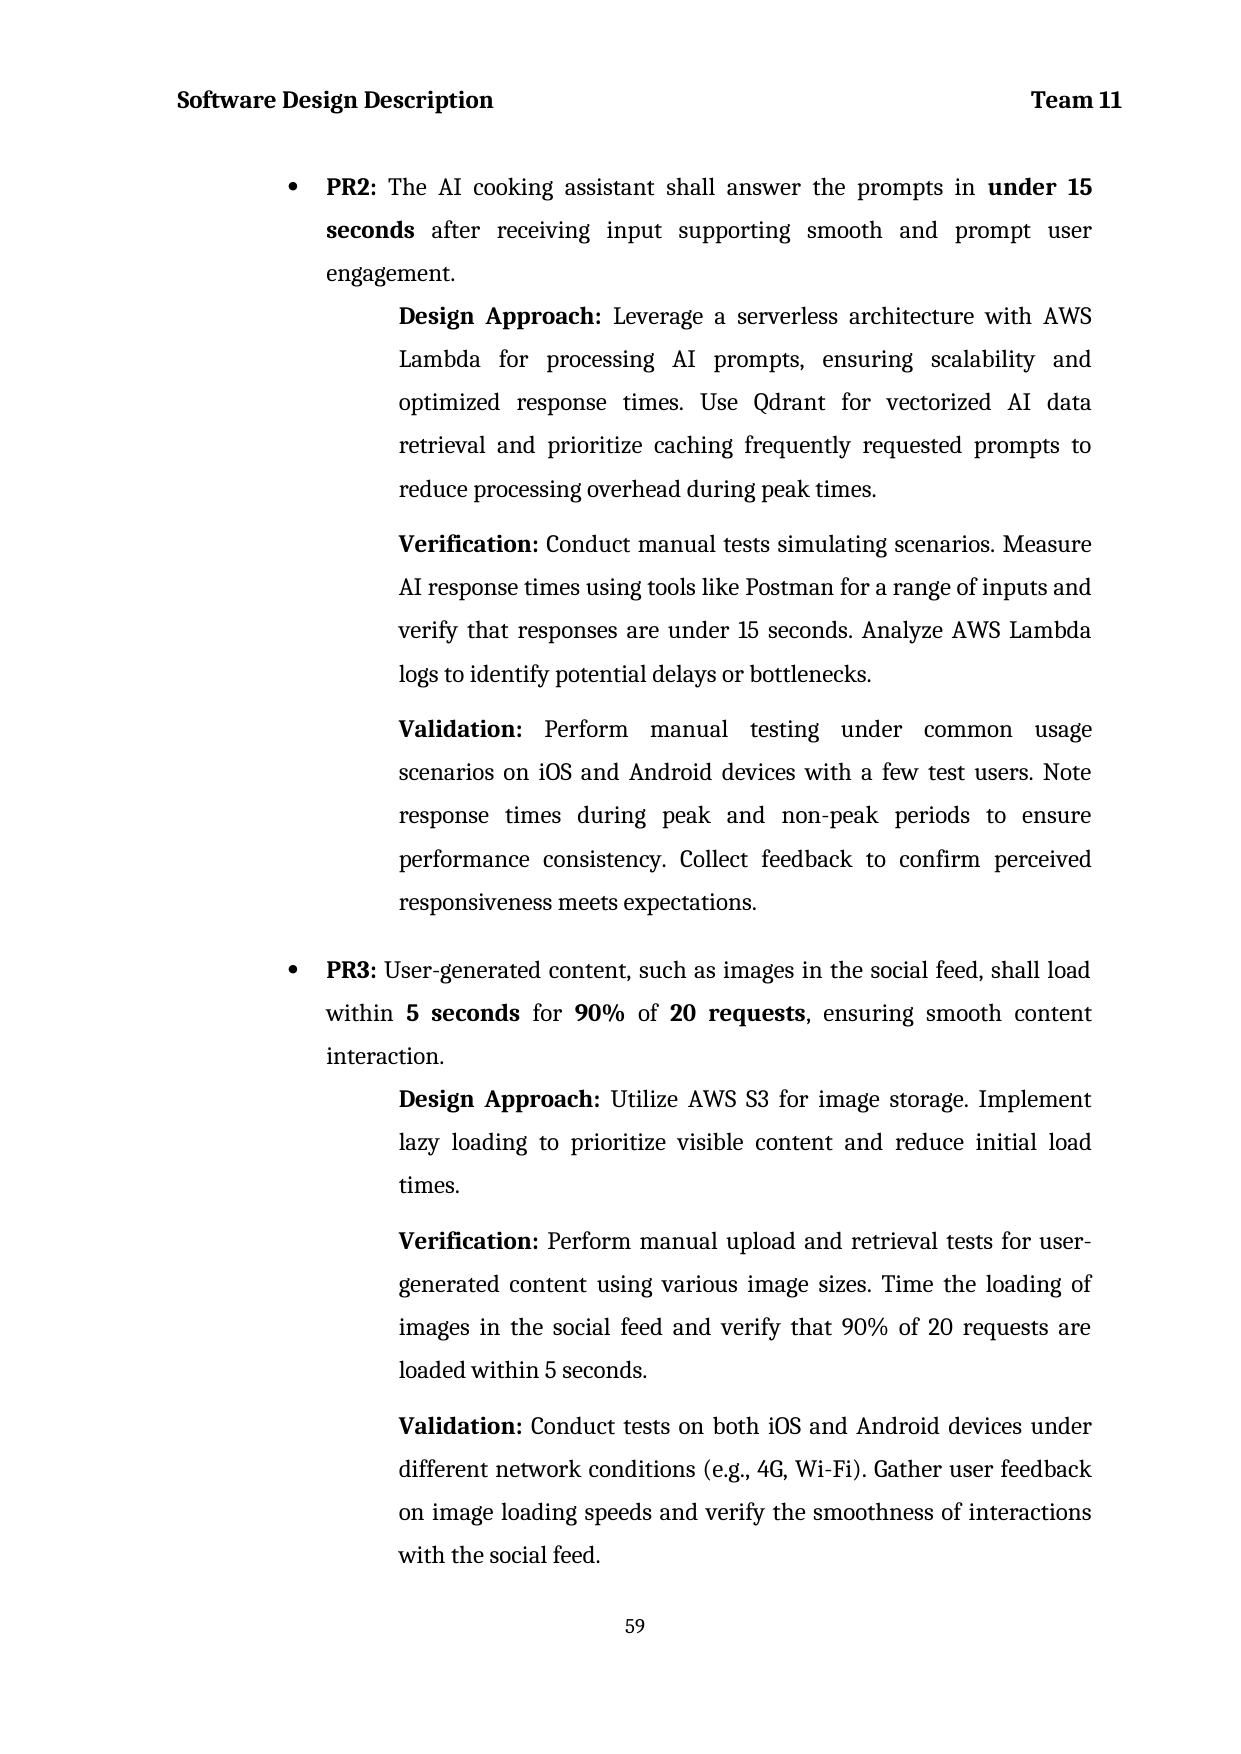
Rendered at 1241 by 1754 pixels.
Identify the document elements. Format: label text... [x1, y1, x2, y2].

text Verification: Conduct manual tests simulating scenarios. Measure AI response times using tools like Postman for a range of inputs and verify that responses are under 15 seconds. Analyze AWS Lambda logs to identify potential delays or bottlenecks. [398, 530, 1092, 688]
text Validation: Perform manual testing under common usage scenarios on iOS and Android devices with a few test users. Note response times during peak and non-peak periods to ensure performance consistency. Collect feedback to confirm perceived responsiveness meets expectations. [398, 715, 1092, 916]
list PR2: The AI cooking assistant shall answer the prompts in under 15 seconds after receiving input supporting smooth and prompt user engagement. [288, 173, 1092, 288]
list Design Approach: Leverage a serverless architecture with AWS Lambda for processing AI prompts, ensuring scalability and optimized response times. Use Qdrant for vectorized AI data retrieval and prioritize caching frequently requested prompts to reduce processing overhead during peak times. [398, 302, 1092, 503]
list Design Approach: Utilize AWS S3 for image storage. Implement lazy loading to prioritize visible content and reduce initial load times. [398, 1085, 1092, 1200]
text Validation: Conduct tests on both iOS and Android devices under different network conditions (e.g., 4G, Wi-Fi). Gather user feedback on image loading speeds and verify the smoothness of interactions with the social feed. [398, 1412, 1092, 1570]
text Verification: Perform manual upload and retrieval tests for user-generated content using various image sizes. Time the loading of images in the social feed and verify that 90% of 20 requests are loaded within 5 seconds. [398, 1227, 1092, 1385]
list PR3: User-generated content, such as images in the social feed, shall load within 5 seconds for 90% of 20 requests, ensuring smooth content interaction. [288, 956, 1092, 1071]
